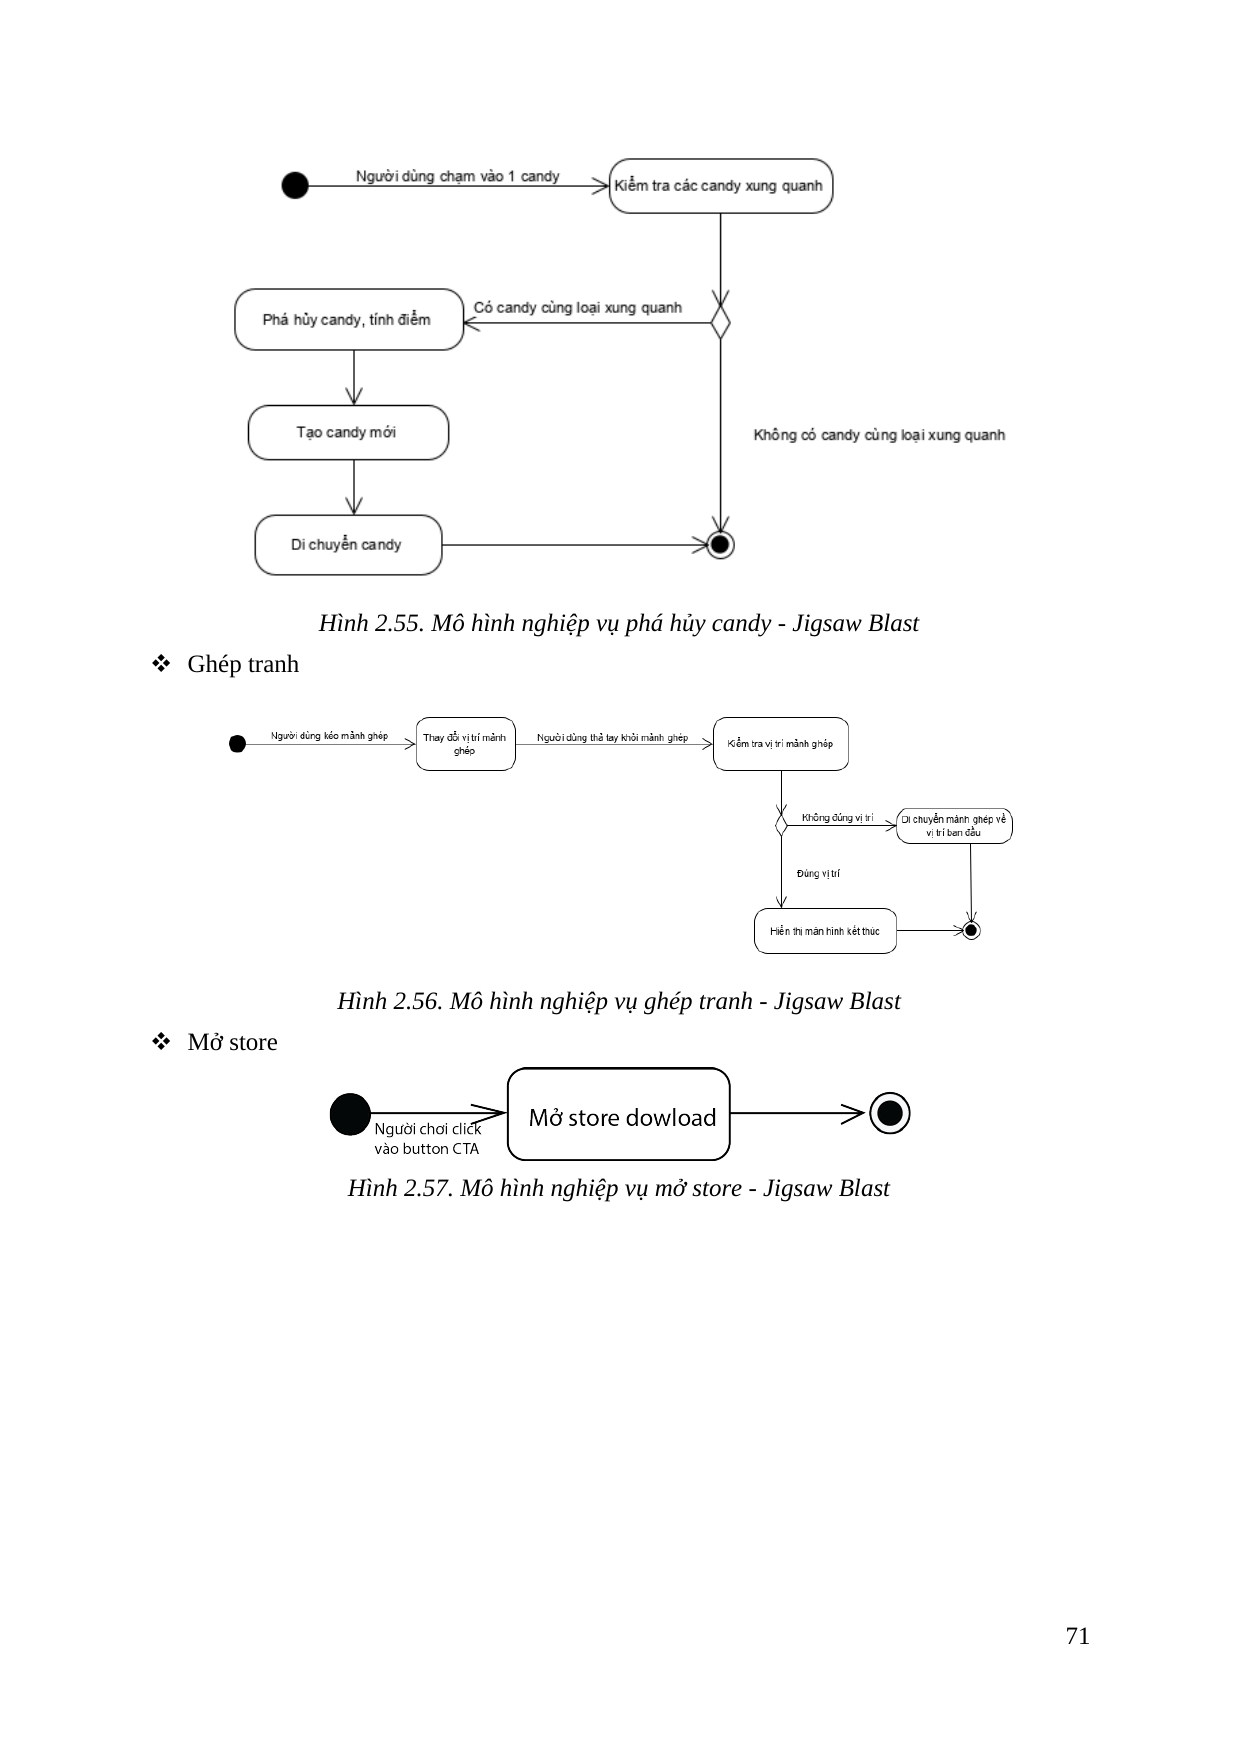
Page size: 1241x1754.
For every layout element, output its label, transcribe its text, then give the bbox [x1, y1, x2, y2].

picture [329, 1067, 911, 1161]
list Mở store [150, 1027, 1090, 1056]
picture [202, 150, 1038, 596]
list Ghép tranh [150, 649, 1090, 677]
text Hình 2.56. Mô hình nghiệp vụ ghép tranh - Jigsaw Blast [150, 986, 1090, 1015]
text Hình 2.57. Mô hình nghiệp vụ mở store - Jigsaw Blast [150, 1173, 1090, 1202]
picture [200, 689, 1040, 975]
text Hình 2.55. Mô hình nghiệp vụ phá hủy candy - Jigsaw Blast [150, 608, 1090, 637]
